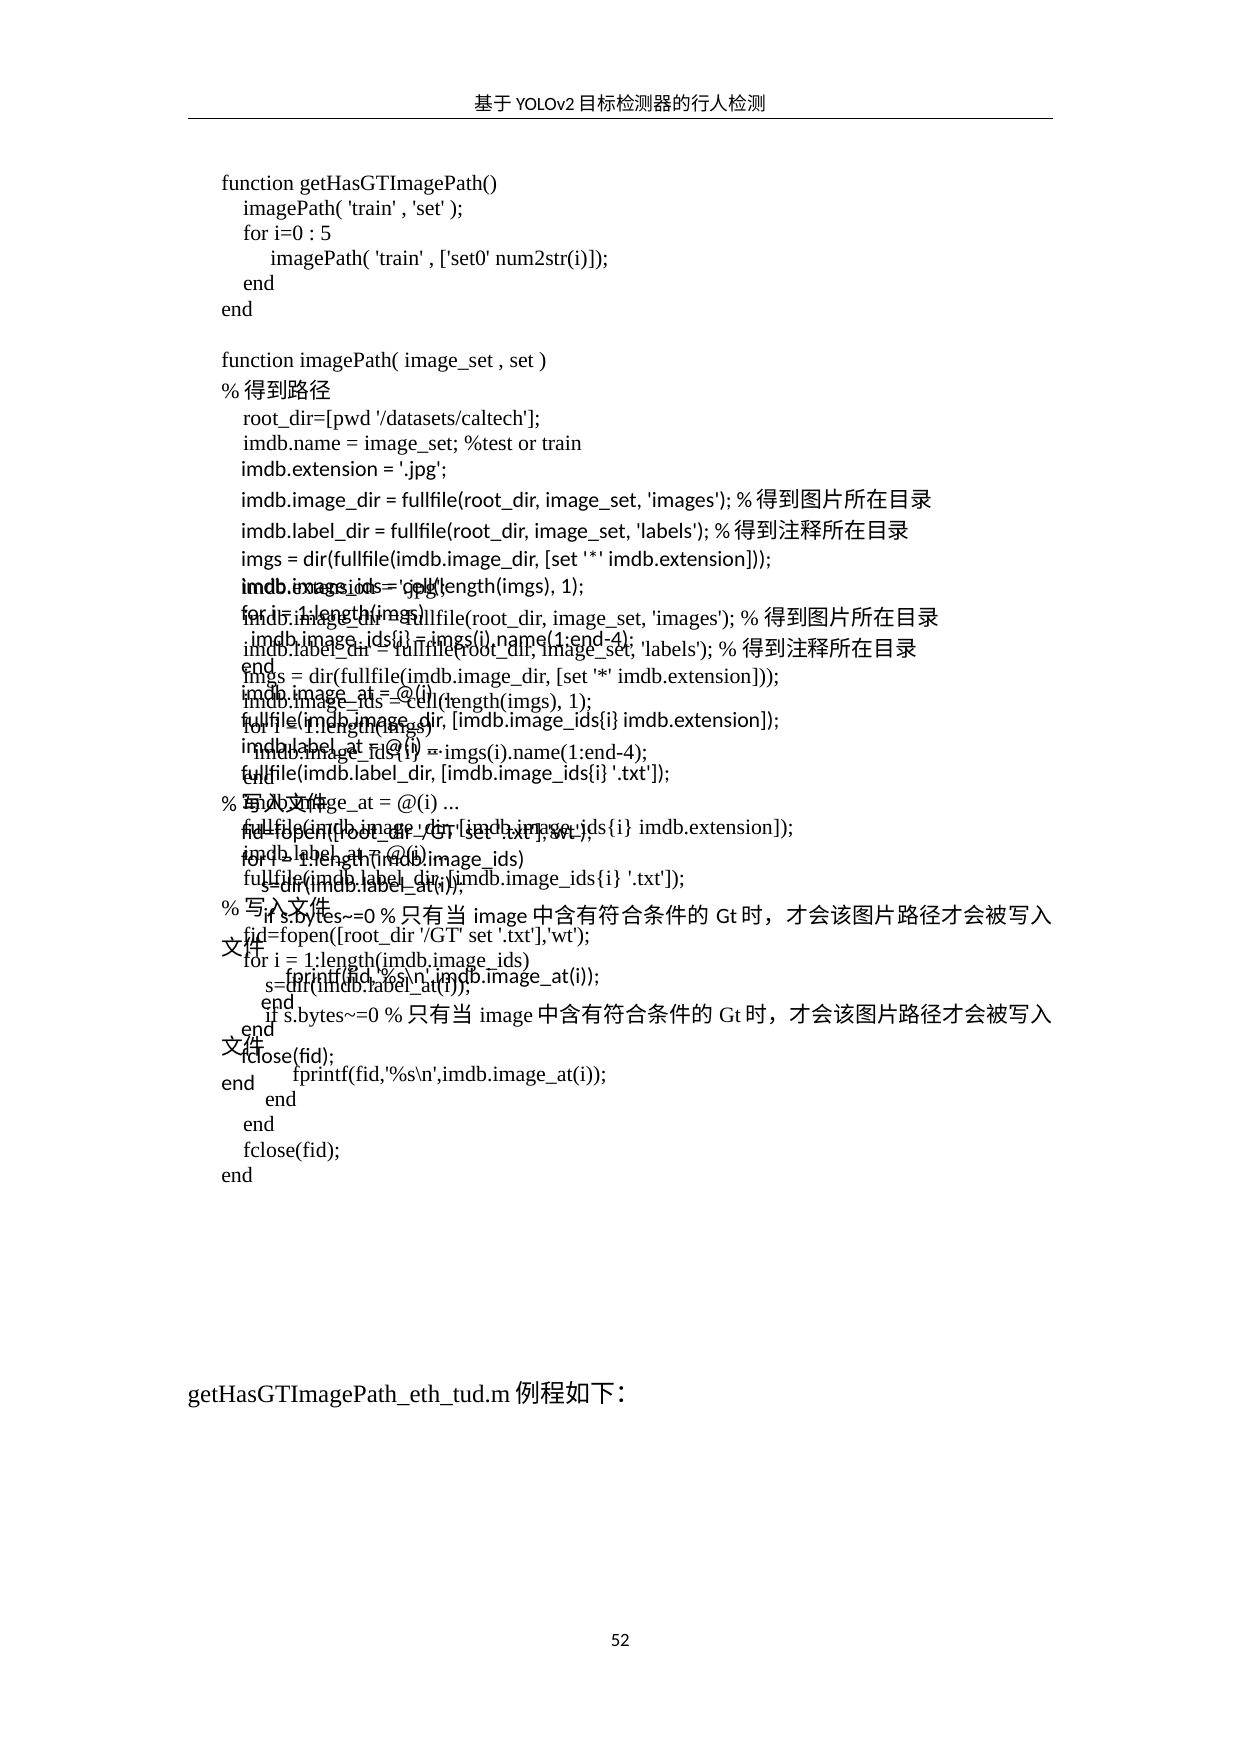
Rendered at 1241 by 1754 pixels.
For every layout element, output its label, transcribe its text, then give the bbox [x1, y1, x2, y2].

text getHasGTImagePath_eth_tud.m例程如下： [187, 1359, 1053, 1424]
